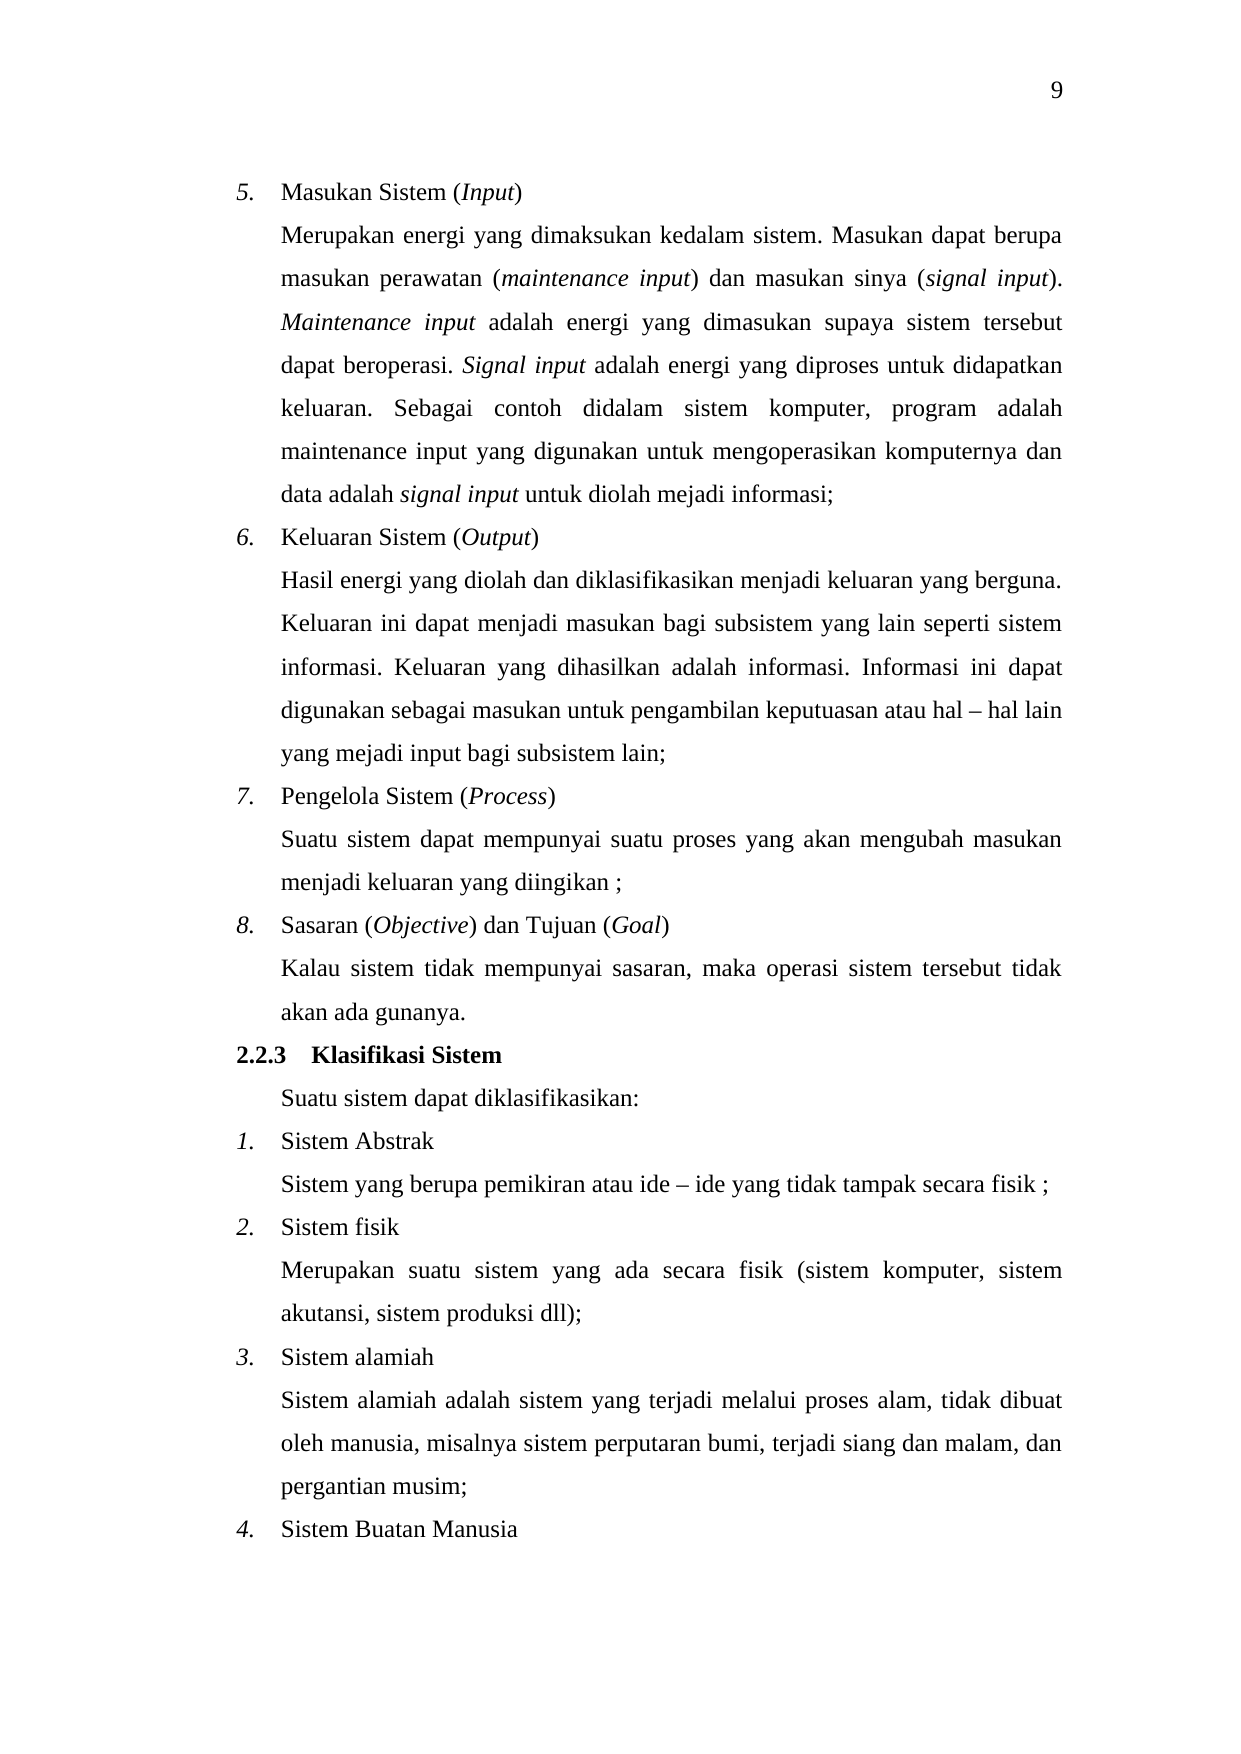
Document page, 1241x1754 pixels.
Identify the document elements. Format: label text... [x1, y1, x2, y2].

list Keluaran Sistem (Output) [236, 522, 1063, 551]
list Sistem yang berupa pemikiran atau ide – ide yang tidak tampak secara fisik ; [281, 1169, 1063, 1198]
list Sasaran (Objective) dan Tujuan (Goal) [236, 910, 1063, 939]
list Kalau sistem tidak mempunyai sasaran, maka operasi sistem tersebut tidak akan ada gunanya. [281, 953, 1063, 1025]
list Sistem alamiah [236, 1342, 1063, 1370]
list Merupakan suatu sistem yang ada secara fisik (sistem komputer, sistem akutansi, sistem produksi dll); [281, 1255, 1063, 1327]
list Merupakan energi yang dimaksukan kedalam sistem. Masukan dapat berupa masukan perawatan (maintenance input) dan masukan sinya (signal input). Maintenance input adalah energi yang dimasukan supaya sistem tersebut dapat beroperasi. Signal input adalah energi yang diproses untuk didapatkan keluaran. Sebagai contoh didalam sistem komputer, program adalah maintenance input yang digunakan untuk mengoperasikan komputernya dan data adalah signal input untuk diolah mejadi informasi; [281, 220, 1063, 508]
list Suatu sistem dapat mempunyai suatu proses yang akan mengubah masukan menjadi keluaran yang diingikan ; [281, 824, 1063, 896]
list Hasil energi yang diolah dan diklasifikasikan menjadi keluaran yang berguna. Keluaran ini dapat menjadi masukan bagi subsistem yang lain seperti sistem informasi. Keluaran yang dihasilkan adalah informasi. Informasi ini dapat digunakan sebagai masukan untuk pengambilan keputuasan atau hal – hal lain yang mejadi input bagi subsistem lain; [281, 565, 1063, 767]
list Sistem alamiah adalah sistem yang terjadi melalui proses alam, tidak dibuat oleh manusia, misalnya sistem perputaran bumi, terjadi siang dan malam, dan pergantian musim; [281, 1385, 1063, 1500]
text Suatu sistem dapat diklasifikasikan: [236, 1083, 1063, 1112]
list Masukan Sistem (Input) [236, 177, 1063, 206]
subtitle Klasifikasi Sistem [236, 1040, 1063, 1068]
list Sistem fisik [236, 1212, 1063, 1241]
list Sistem Abstrak [236, 1126, 1063, 1155]
list Pengelola Sistem (Process) [236, 781, 1063, 810]
list Sistem Buatan Manusia [236, 1514, 1063, 1543]
